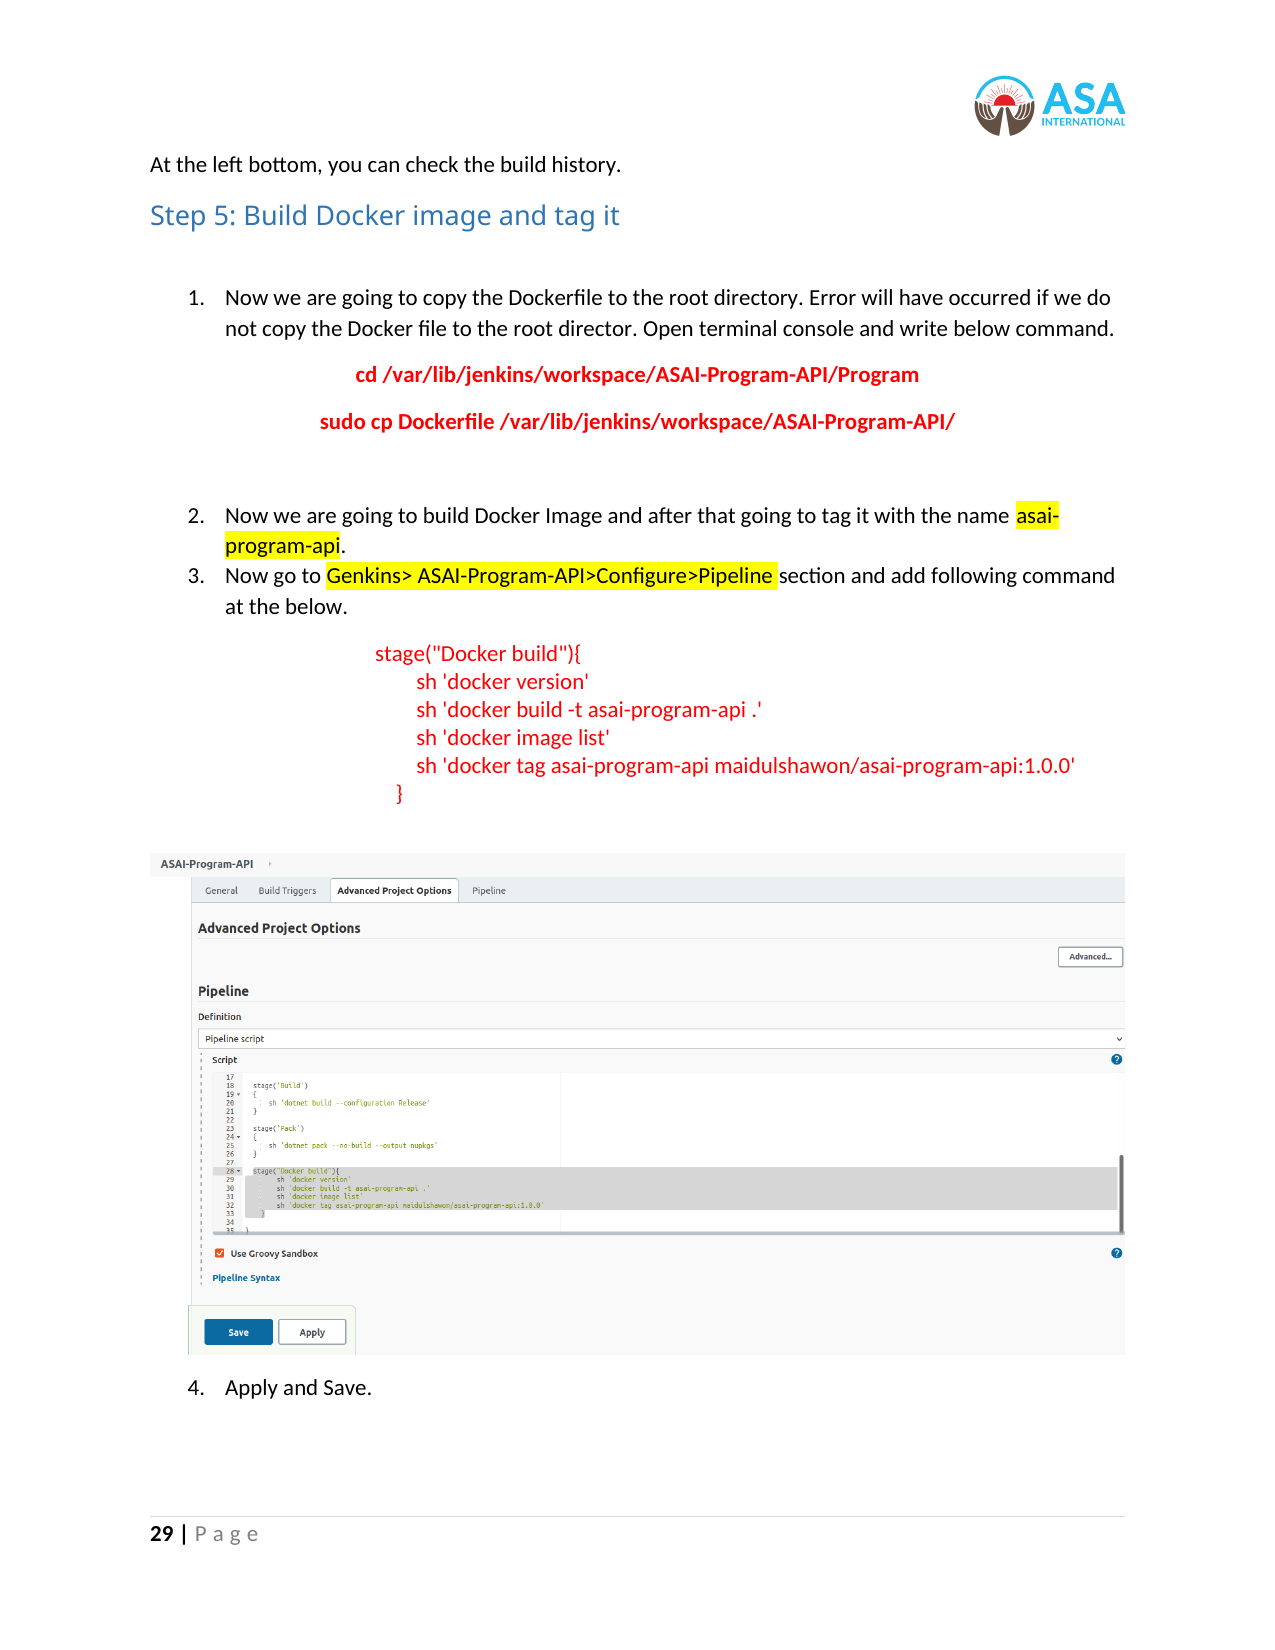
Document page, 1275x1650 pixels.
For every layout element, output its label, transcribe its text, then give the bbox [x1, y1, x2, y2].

text cd /var/lib/jenkins/workspace/ASAI-Program-API/Program [150, 361, 1125, 389]
picture [150, 853, 1125, 1355]
list Now we are going to build Docker Image and after that going to tag it with the name asai-program-api. [187, 501, 1125, 559]
text sh 'docker build -t asai-program-api .' [375, 695, 1125, 723]
text stage("Docker build"){ [375, 639, 1125, 667]
list Now go to Genkins> ASAI-Program-API>Configure>Pipeline section and add following command at the below. [187, 562, 1125, 620]
text sudo cp Dockerfile /var/lib/jenkins/workspace/ASAI-Program-API/ [150, 407, 1125, 436]
picture [973, 75, 1125, 138]
list Apply and Save. [187, 1373, 1125, 1401]
text sh 'docker tag asai-program-api maidulshawon/asai-program-api:1.0.0' [375, 751, 1125, 779]
list Now we are going to copy the Dockerfile to the root directory. Error will have occurred if we do not copy the Docker file to the root director. Open terminal console and write below command. [187, 283, 1125, 342]
text sh 'docker image list' [375, 723, 1125, 751]
text At the left bottom, you can check the build history. [150, 150, 1125, 178]
subtitle Step 5: Build Docker image and tag it [150, 197, 1125, 234]
text } [375, 779, 1125, 807]
text sh 'docker version' [375, 667, 1125, 695]
